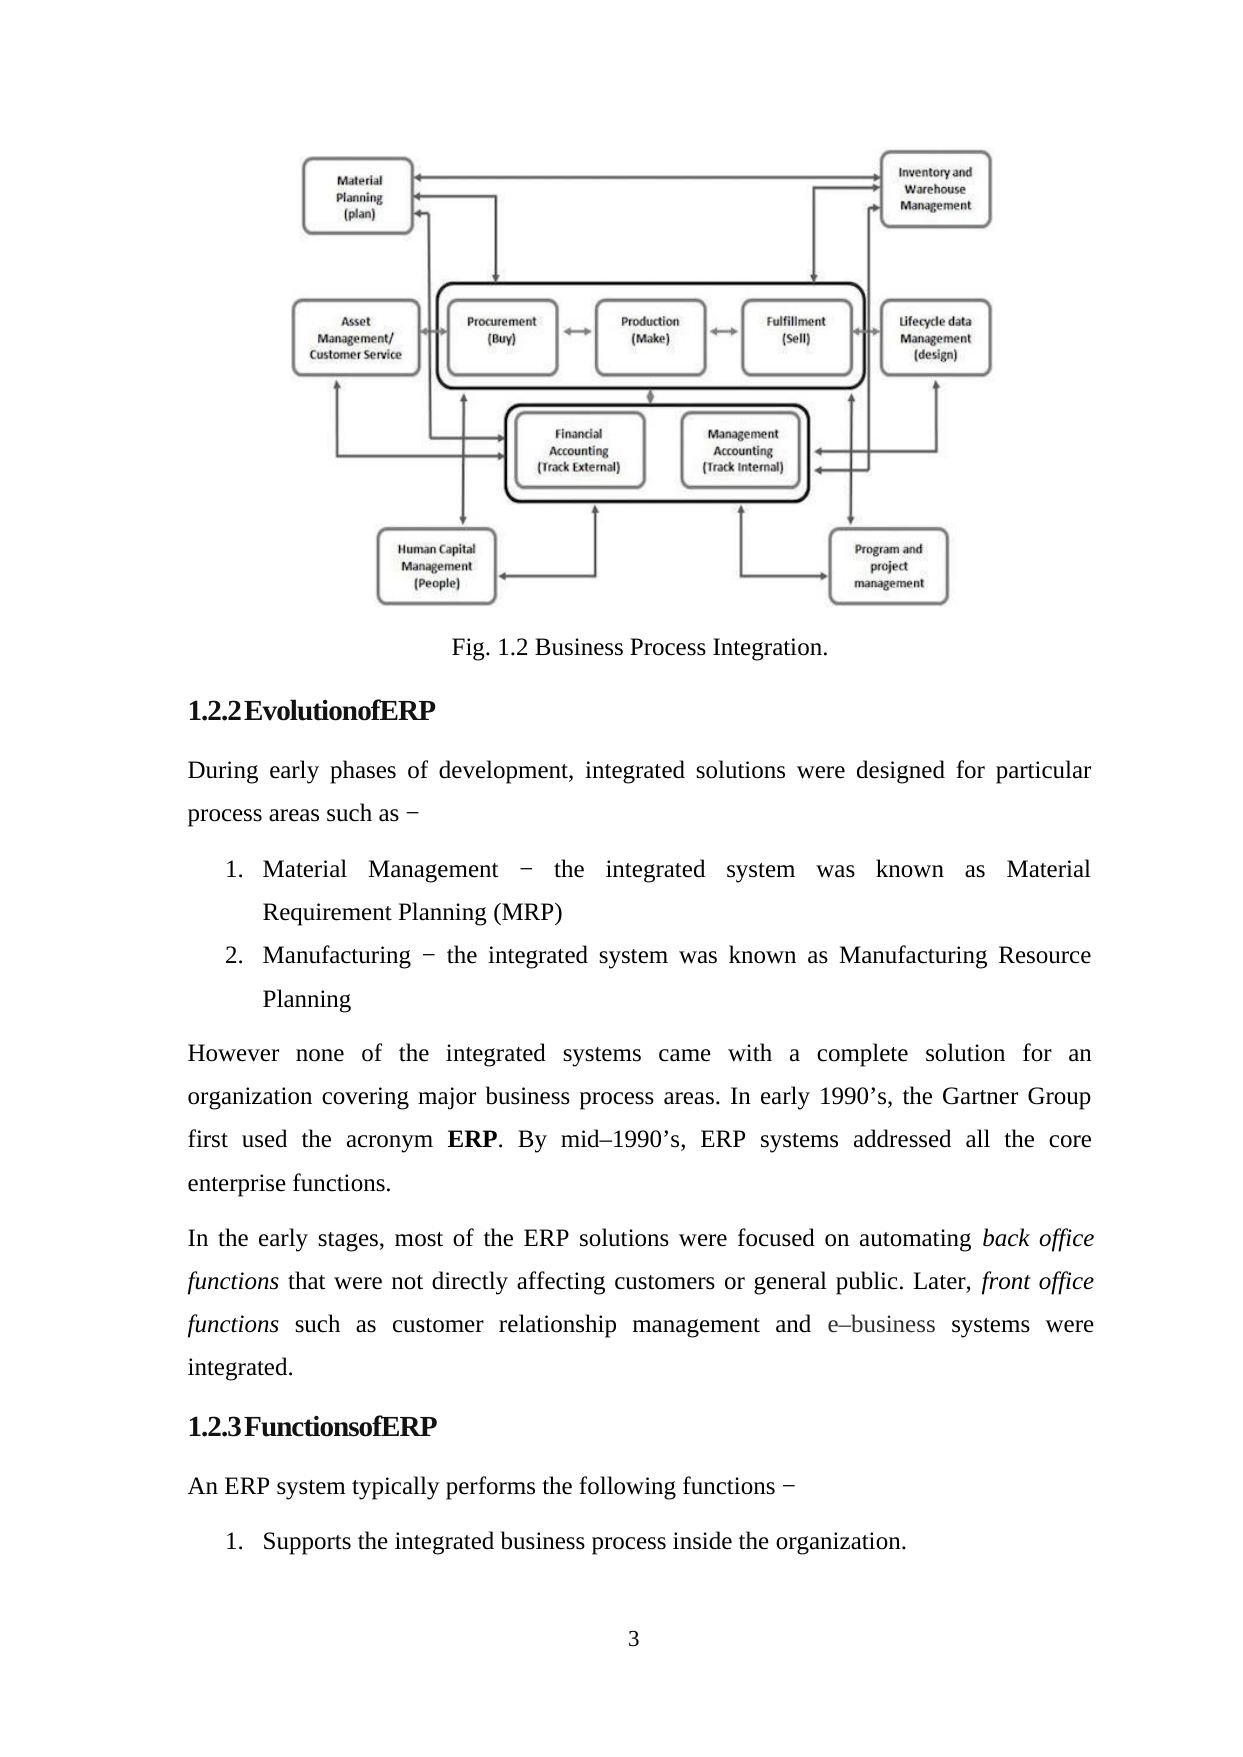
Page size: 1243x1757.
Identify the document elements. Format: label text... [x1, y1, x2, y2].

text However none of the integrated systems came with a complete solution for an organization covering major business process areas. In early 1990’s, the Gartner Group first used the acronym ERP. By mid–1990’s, ERP systems addressed all the core enterprise functions. [187, 1038, 1093, 1196]
text During early phases of development, integrated solutions were designed for particular process areas such as − [187, 755, 1093, 827]
text An ERP system typically performs the following functions − [187, 1471, 1145, 1500]
picture [290, 147, 994, 607]
subtitle FunctionsofERP [187, 1409, 1145, 1443]
list Material Management − the integrated system was known as Material Requirement Planning (MRP) [225, 854, 1092, 926]
list Supports the integrated business process inside the organization. [225, 1526, 1145, 1555]
subtitle EvolutionofERP [187, 693, 1145, 727]
list Manufacturing − the integrated system was known as Manufacturing Resource Planning [225, 941, 1092, 1013]
text In the early stages, most of the ERP solutions were focused on automating back office functions that were not directly affecting customers or general public. Later, front office functions such as customer relationship management and e–business systems were integrated. [187, 1223, 1094, 1381]
text Fig. 1.2 Business Process Integration. [189, 632, 1090, 661]
